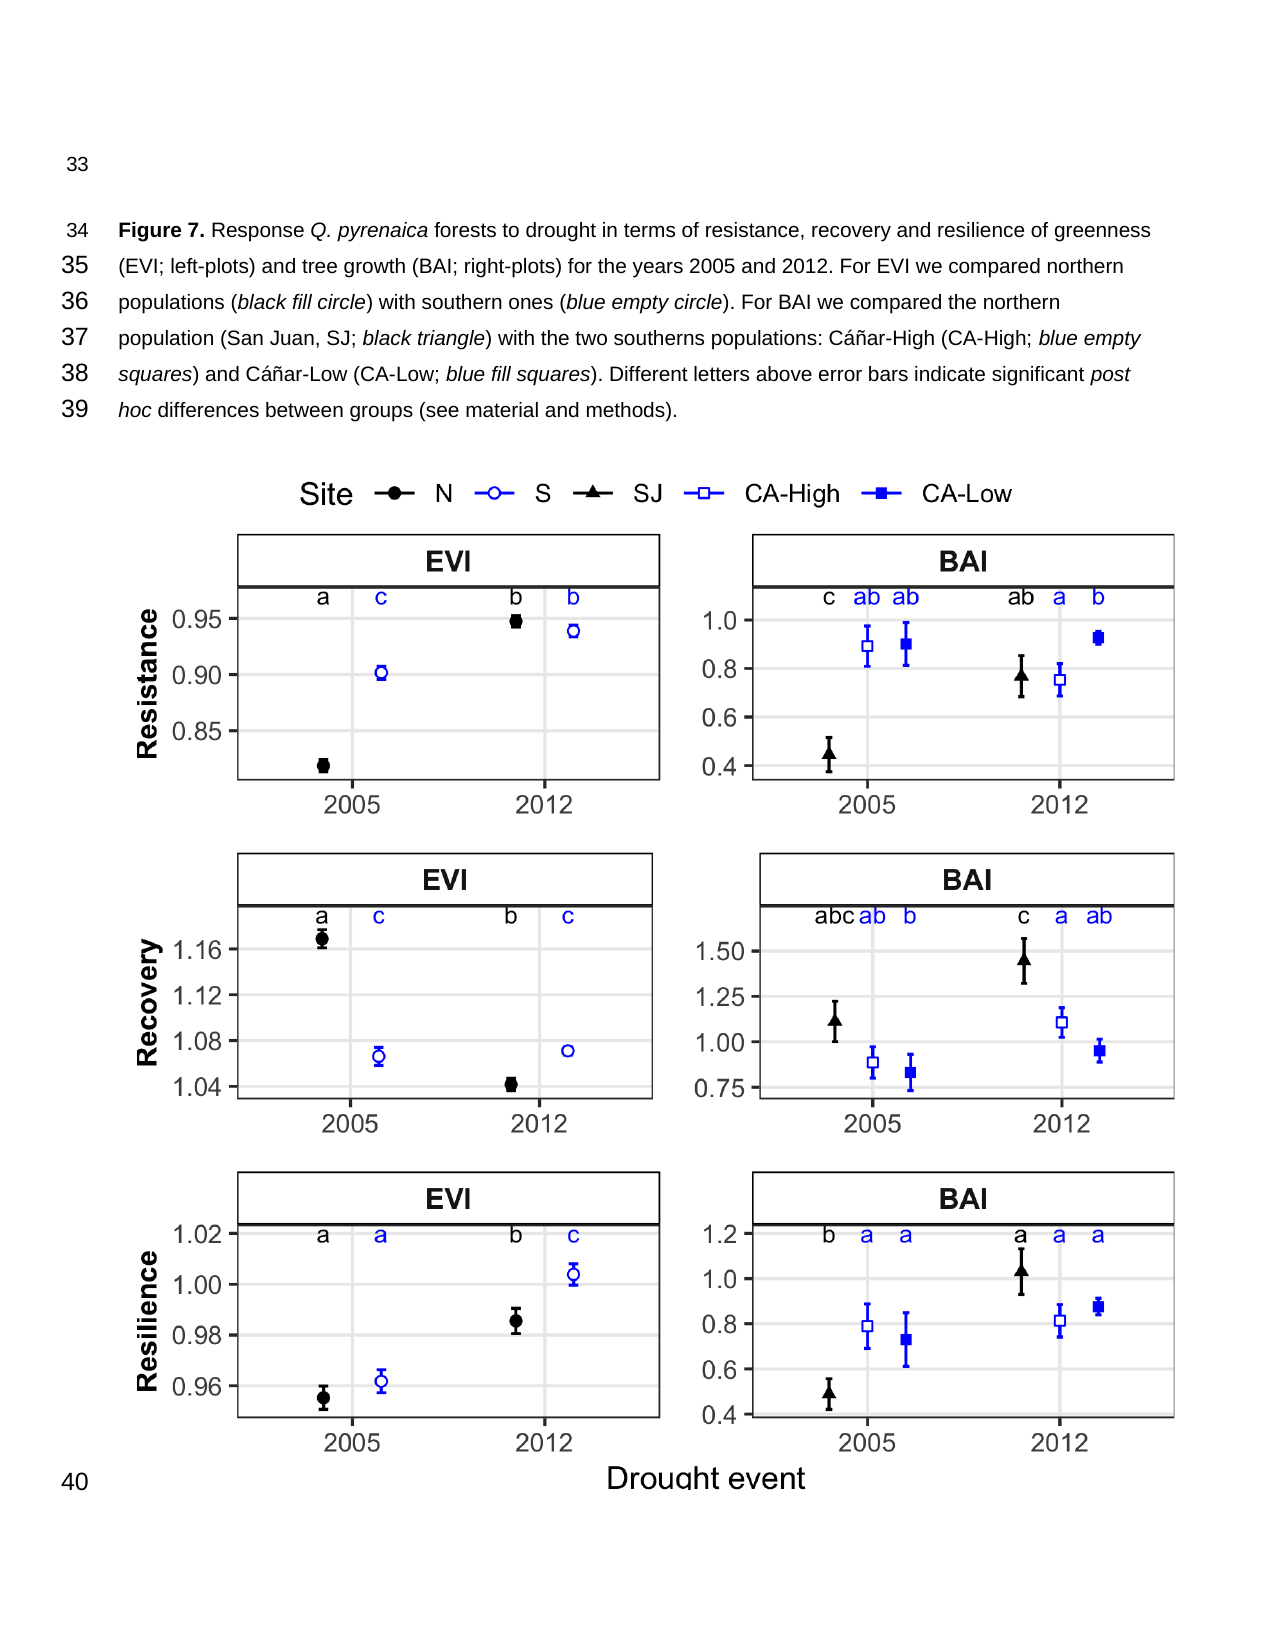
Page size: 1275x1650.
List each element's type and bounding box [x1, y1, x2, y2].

picture [137, 452, 1175, 1490]
